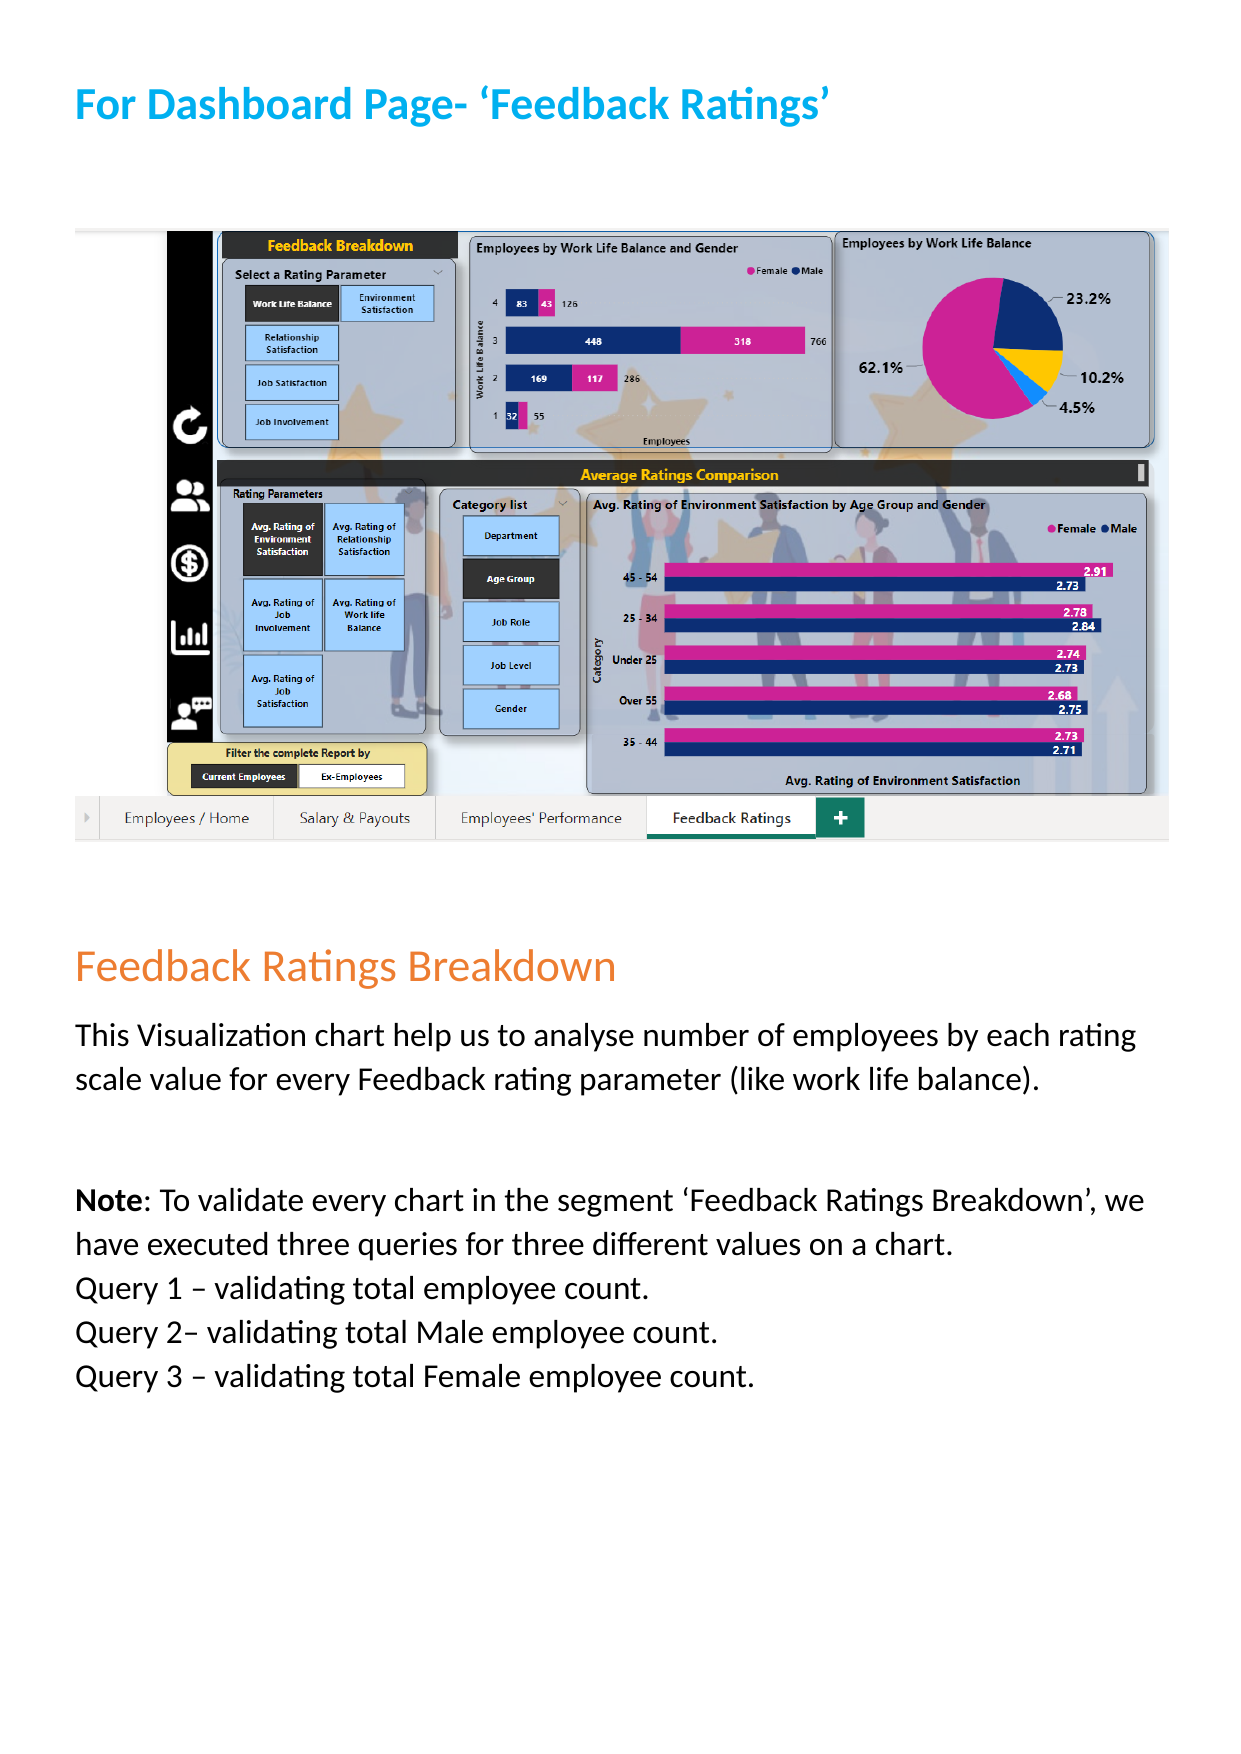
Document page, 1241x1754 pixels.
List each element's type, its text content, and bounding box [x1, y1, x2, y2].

text This Visualization chart help us to analyse number of employees by each rating scale value for every Feedback rating parameter (like work life balance). [75, 1014, 1165, 1099]
text Note: To validate every chart in the segment ‘Feedback Ratings Breakdown’, we have executed three queries for three different values on a chart. [75, 1179, 1165, 1264]
text Feedback Ratings Breakdown [75, 937, 1165, 993]
text Query 2– validating total Male employee count. [75, 1311, 1165, 1352]
text For Dashboard Page- ‘Feedback Ratings’ [75, 75, 1165, 131]
text Query 3 – validating total Female employee count. [75, 1355, 1165, 1396]
picture [75, 228, 1169, 842]
text Query 1 – validating total employee count. [75, 1267, 1165, 1308]
